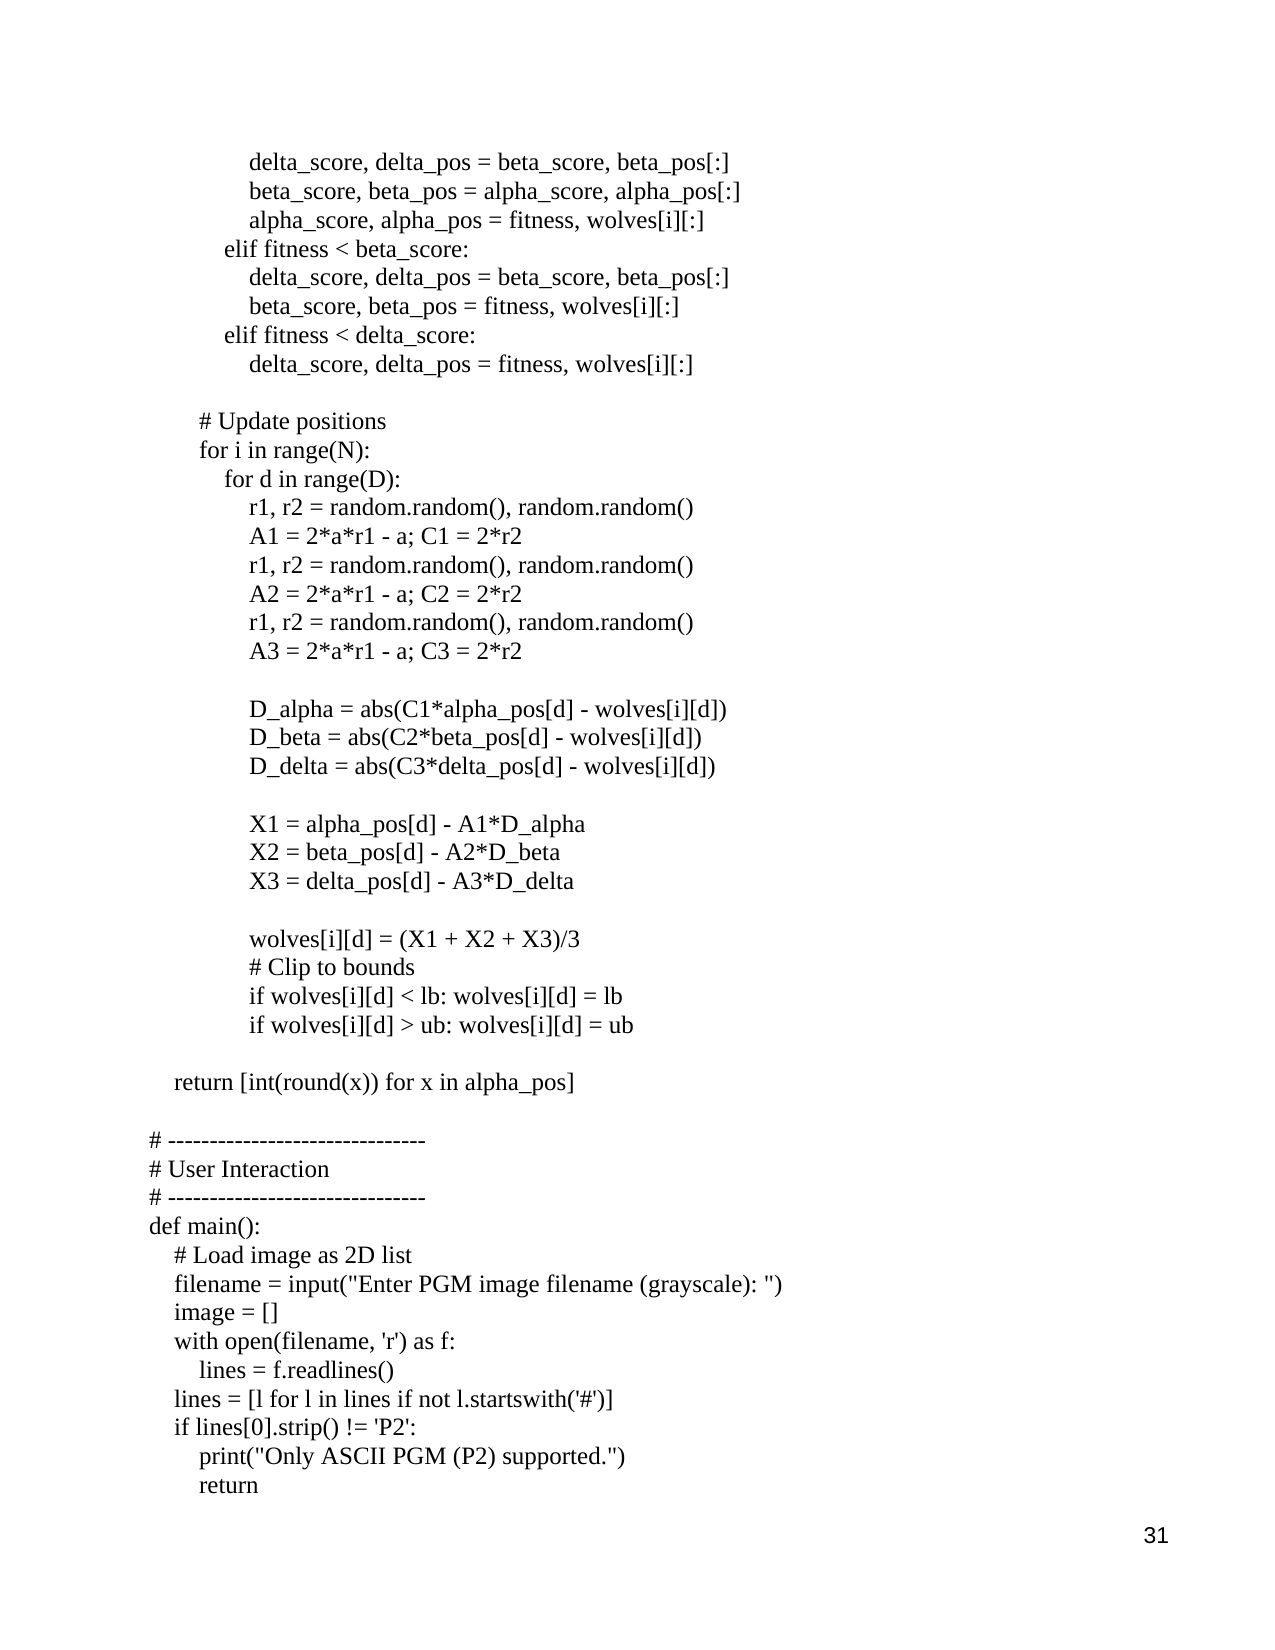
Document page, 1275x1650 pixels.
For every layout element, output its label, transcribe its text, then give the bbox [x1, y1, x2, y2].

text X2 = beta_pos[d] - A2*D_beta [149, 837, 1169, 866]
text wolves[i][d] = (X1 + X2 + X3)/3 [149, 924, 1169, 952]
text X3 = delta_pos[d] - A3*D_delta [149, 866, 1169, 895]
text for d in range(D): [149, 464, 1169, 492]
text # ------------------------------- [149, 1182, 1169, 1211]
text beta_score, beta_pos = fitness, wolves[i][:] [149, 291, 1169, 320]
text if wolves[i][d] < lb: wolves[i][d] = lb [149, 981, 1169, 1010]
text filename = input("Enter PGM image filename (grayscale): ") [149, 1269, 1169, 1297]
text delta_score, delta_pos = beta_score, beta_pos[:] [149, 262, 1169, 291]
text r1, r2 = random.random(), random.random() [149, 607, 1169, 636]
text # User Interaction [149, 1154, 1169, 1182]
text return [int(round(x)) for x in alpha_pos] [149, 1067, 1169, 1096]
text image = [] [149, 1297, 1169, 1326]
text delta_score, delta_pos = fitness, wolves[i][:] [149, 349, 1169, 377]
text # Clip to bounds [149, 952, 1169, 981]
text D_delta = abs(C3*delta_pos[d] - wolves[i][d]) [149, 751, 1169, 780]
text D_beta = abs(C2*beta_pos[d] - wolves[i][d]) [149, 722, 1169, 751]
text lines = [l for l in lines if not l.startswith('#')] [149, 1384, 1169, 1412]
text with open(filename, 'r') as f: [149, 1326, 1169, 1355]
text X1 = alpha_pos[d] - A1*D_alpha [149, 809, 1169, 837]
text beta_score, beta_pos = alpha_score, alpha_pos[:] [149, 176, 1169, 205]
text if lines[0].strip() != 'P2': [149, 1412, 1169, 1441]
text D_alpha = abs(C1*alpha_pos[d] - wolves[i][d]) [149, 694, 1169, 722]
text A1 = 2*a*r1 - a; C1 = 2*r2 [149, 521, 1169, 550]
text lines = f.readlines() [149, 1355, 1169, 1384]
text if wolves[i][d] > ub: wolves[i][d] = ub [149, 1010, 1169, 1039]
text delta_score, delta_pos = beta_score, beta_pos[:] [149, 147, 1169, 176]
text elif fitness < beta_score: [149, 234, 1169, 262]
text A2 = 2*a*r1 - a; C2 = 2*r2 [149, 579, 1169, 607]
text return [149, 1470, 1169, 1499]
text # Load image as 2D list [149, 1240, 1169, 1269]
text A3 = 2*a*r1 - a; C3 = 2*r2 [149, 636, 1169, 665]
text print("Only ASCII PGM (P2) supported.") [149, 1441, 1169, 1470]
text r1, r2 = random.random(), random.random() [149, 550, 1169, 579]
text elif fitness < delta_score: [149, 320, 1169, 349]
text alpha_score, alpha_pos = fitness, wolves[i][:] [149, 205, 1169, 234]
text # Update positions [149, 406, 1169, 435]
text # ------------------------------- [149, 1125, 1169, 1154]
text def main(): [149, 1211, 1169, 1240]
text r1, r2 = random.random(), random.random() [149, 492, 1169, 521]
text for i in range(N): [149, 435, 1169, 464]
